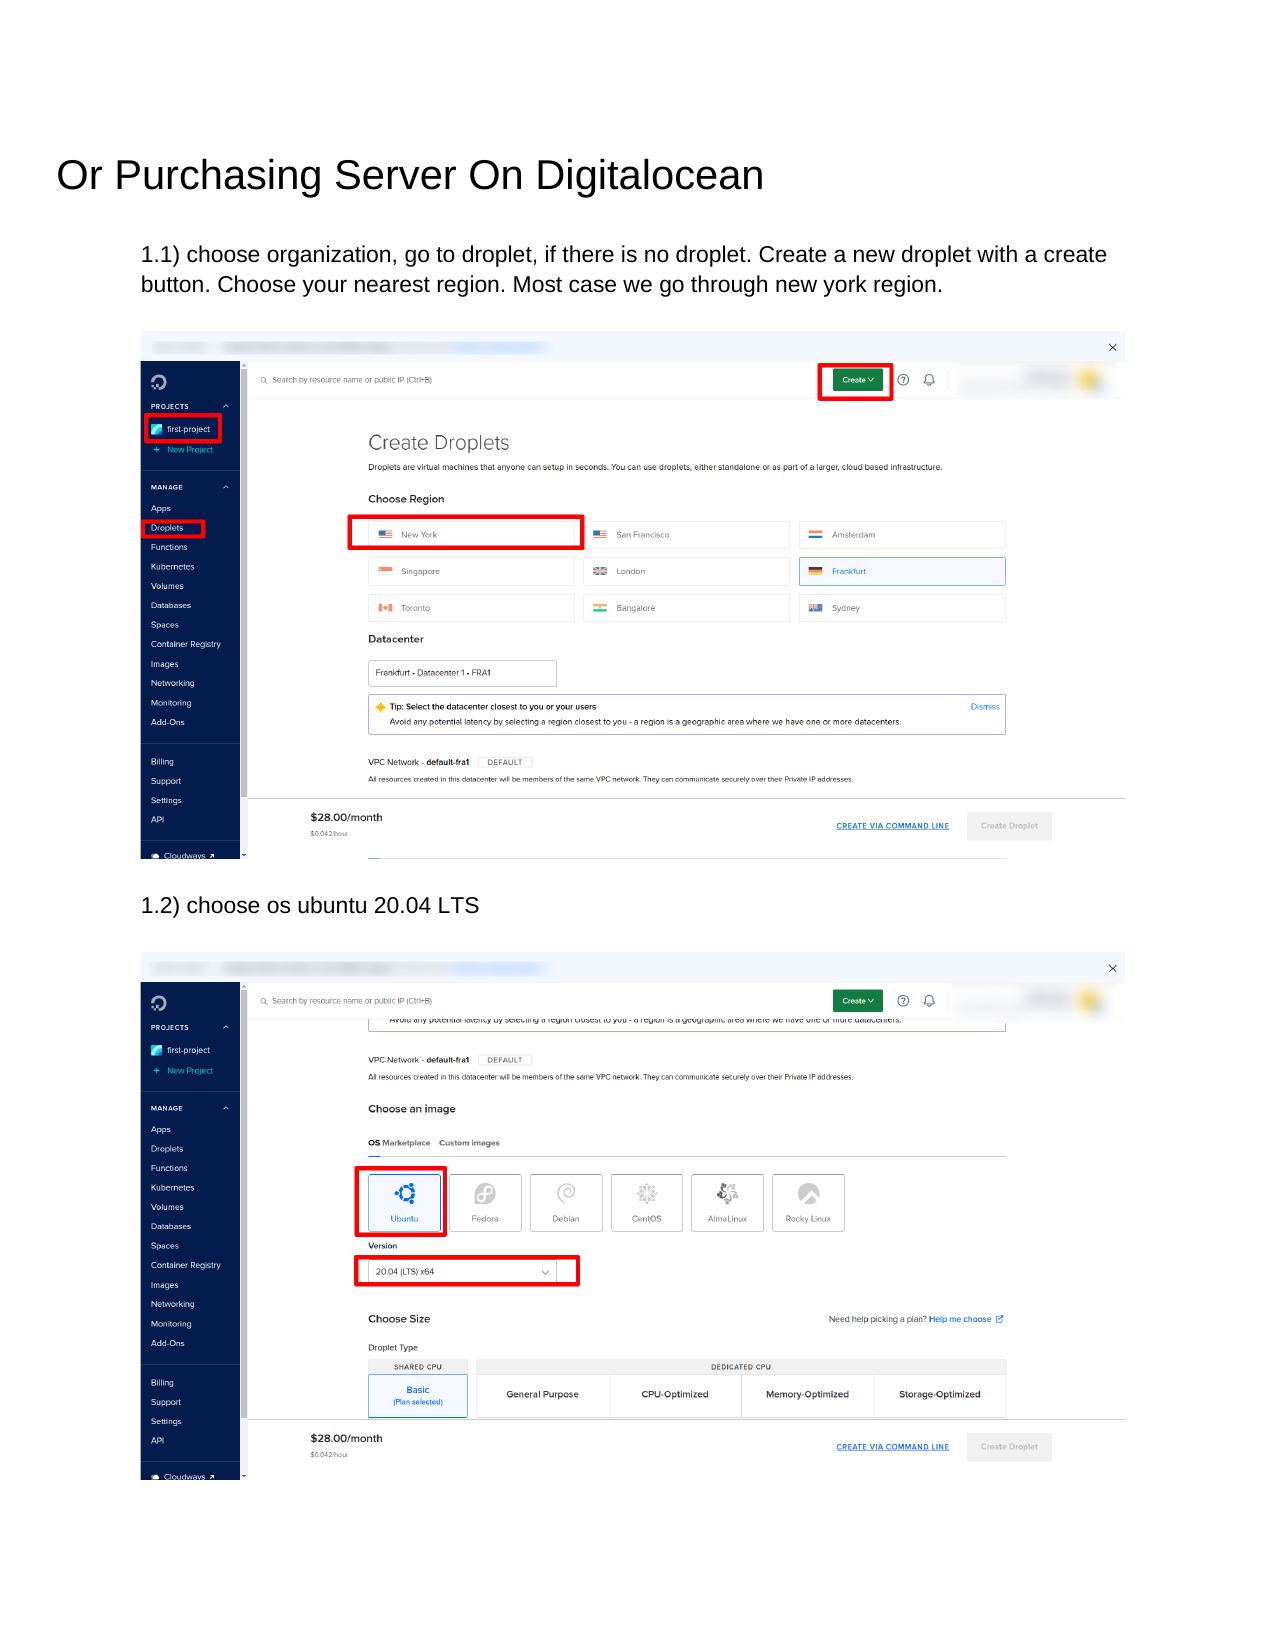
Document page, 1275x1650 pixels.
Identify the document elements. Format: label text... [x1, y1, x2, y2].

subtitle Or Purchasing Server On Digitalocean [56, 150, 1125, 198]
text 1.2) choose os ubuntu 20.04 LTS [141, 892, 1125, 919]
picture [140, 331, 1125, 859]
picture [140, 952, 1125, 1480]
text 1.1) choose organization, go to droplet, if there is no droplet. Create a new droplet with a create button. Choose your nearest region. Most case we go through new york region. [141, 241, 1125, 297]
